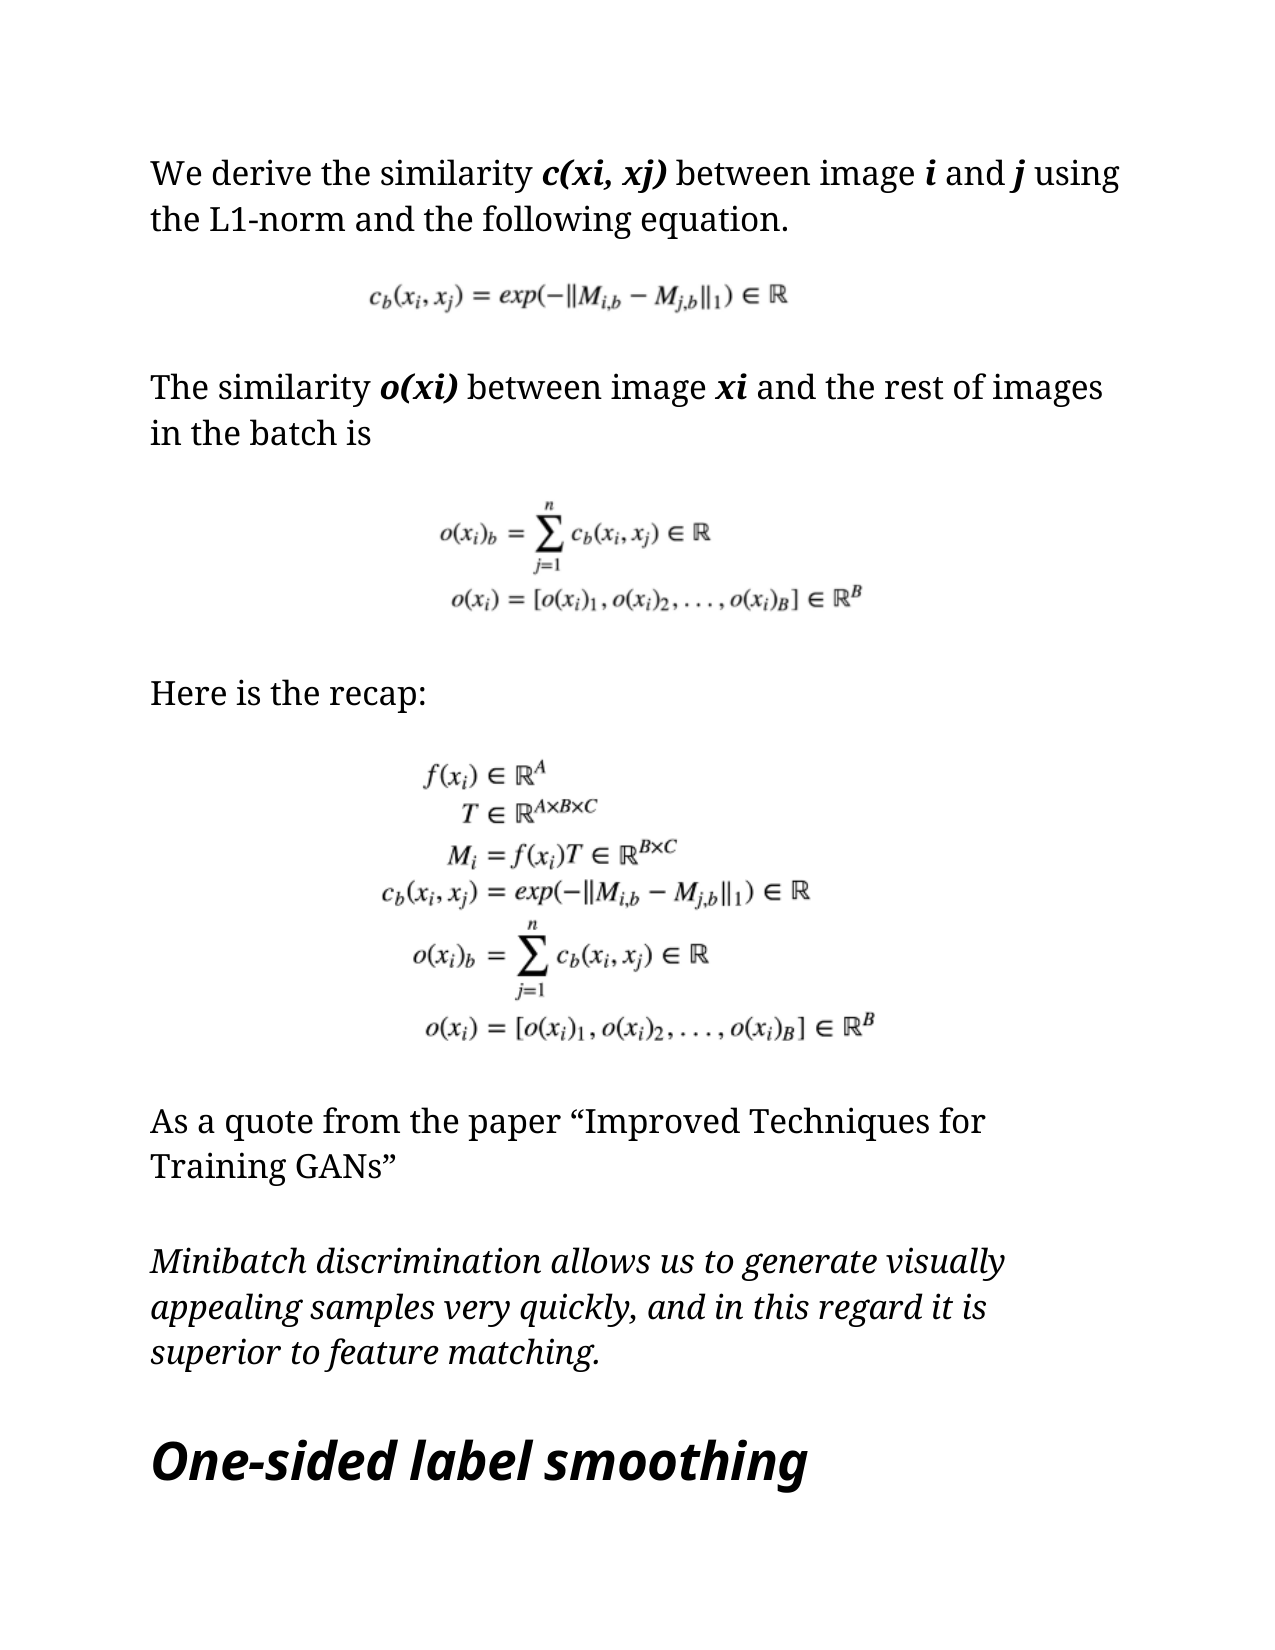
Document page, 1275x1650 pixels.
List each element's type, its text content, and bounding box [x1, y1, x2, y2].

picture [150, 753, 1125, 1048]
picture [150, 493, 1125, 620]
text Minibatch discrimination allows us to generate visually appealing samples very quickly, and in this regard it is superior to feature matching. [150, 1238, 1125, 1374]
text One-sided label smoothing [150, 1423, 1125, 1496]
picture [150, 279, 1125, 314]
text As a quote from the paper “Improved Techniques for Training GANs” [150, 1097, 1125, 1188]
text We derive the similarity c(xi, xj) between image i and j using the L1-norm and the following equation. [150, 150, 1125, 241]
text Here is the recap: [150, 670, 1125, 715]
text The similarity o(xi) between image xi and the rest of images in the batch is [150, 364, 1125, 455]
